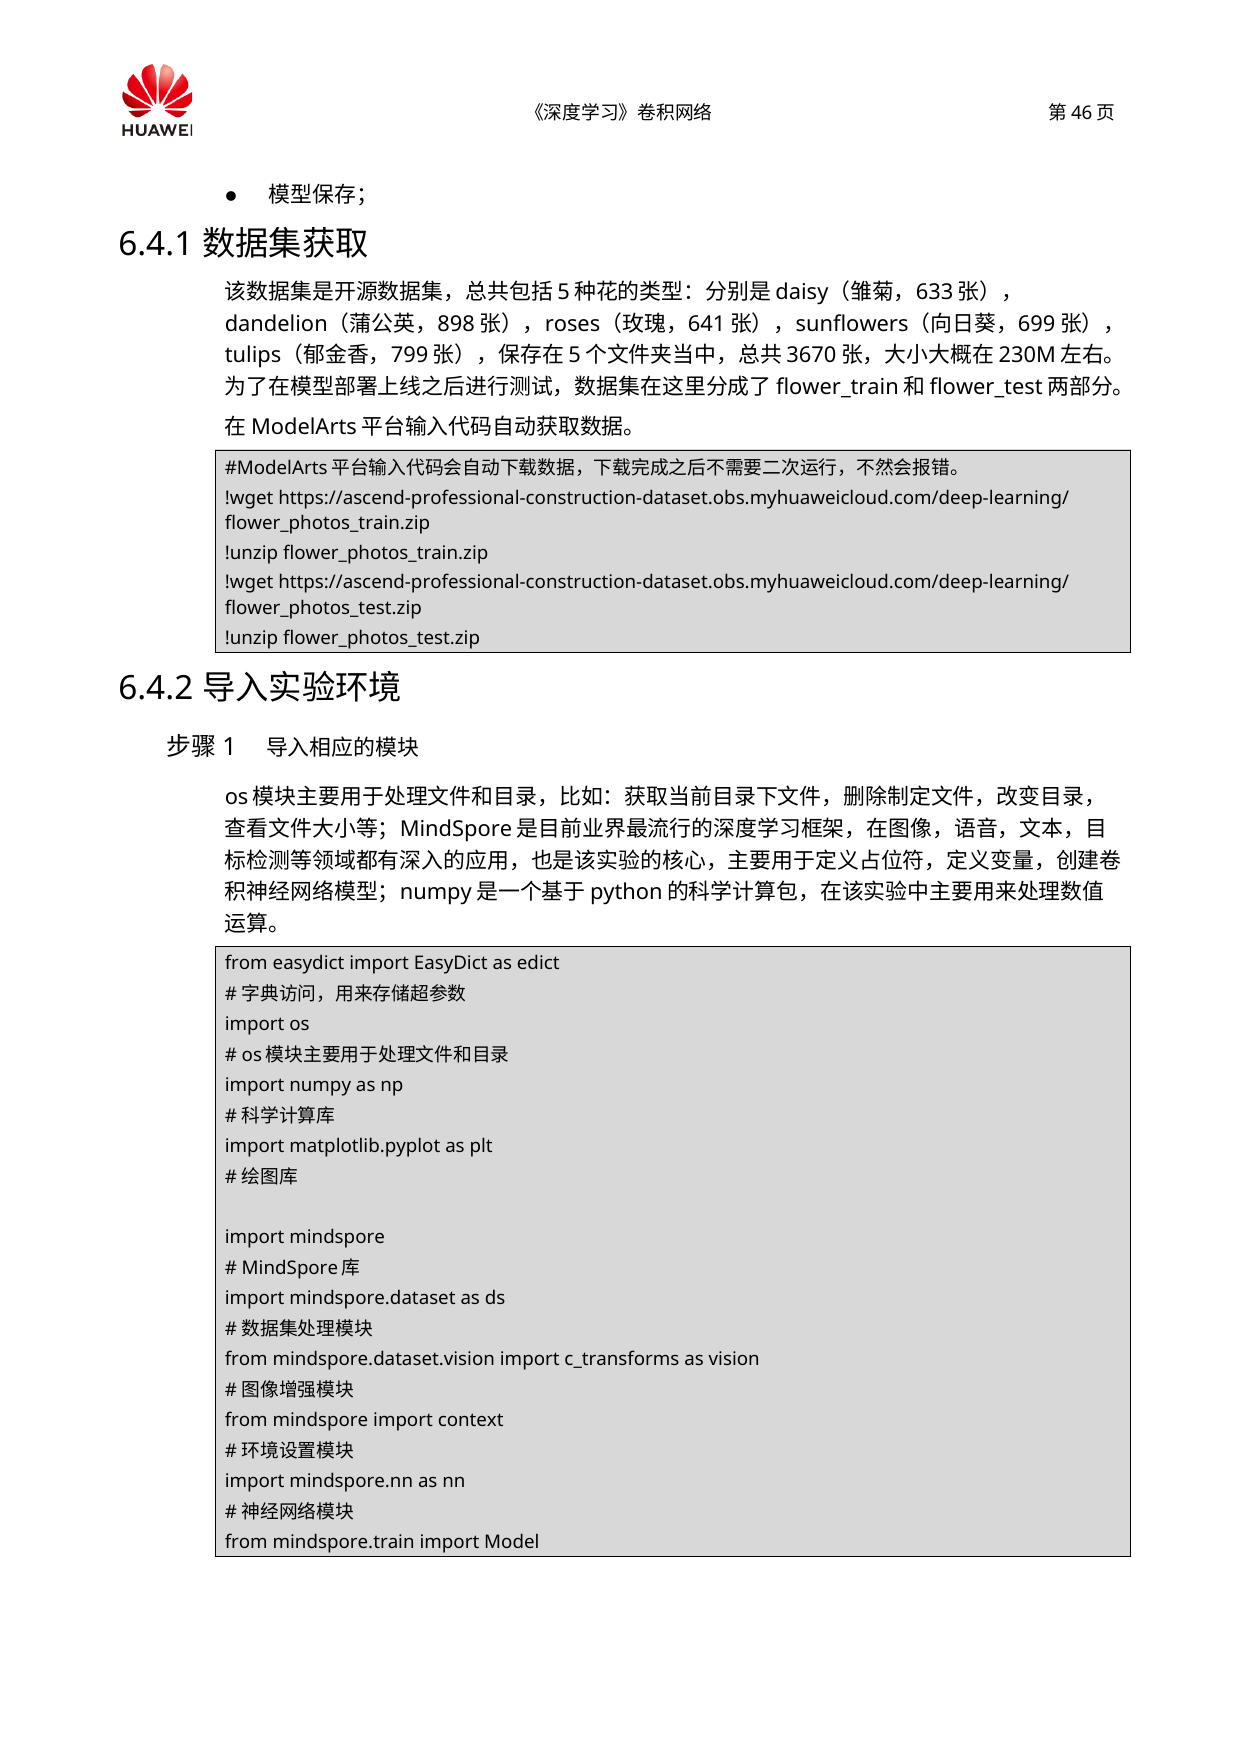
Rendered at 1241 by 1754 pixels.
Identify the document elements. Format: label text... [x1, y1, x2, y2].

text os模块主要用于处理文件和目录，比如：获取当前目录下文件，删除制定文件，改变目录，查看文件大小等；MindSpore是目前业界最流行的深度学习框架，在图像，语音，文本，目标检测等领域都有深入的应用，也是该实验的核心，主要用于定义占位符，定义变量，创建卷积神经网络模型；numpy是一个基于python的科学计算包，在该实验中主要用来处理数值运算。 [224, 779, 1122, 938]
text import os [216, 1007, 1130, 1036]
subtitle 导入实验环境 [118, 661, 1122, 709]
text import mindspore.dataset as ds [216, 1281, 1130, 1309]
text 该数据集是开源数据集，总共包括5种花的类型：分别是daisy（雏菊，633张），dandelion（蒲公英，898张），roses（玫瑰，641张），sunflowers（向日葵，699张），tulips（郁金香，799张），保存在5个文件夹当中，总共3670张，大小大概在230M左右。为了在模型部署上线之后进行测试，数据集在这里分成了flower_train和flower_test两部分。 [224, 274, 1122, 401]
text import matplotlib.pyplot as plt [216, 1129, 1130, 1158]
text from mindspore import context [216, 1403, 1130, 1432]
text import mindspore.nn as nn [216, 1464, 1130, 1493]
text import numpy as np [216, 1068, 1130, 1097]
text import mindspore [216, 1220, 1130, 1248]
picture [122, 64, 193, 136]
subtitle 数据集获取 [118, 217, 1122, 266]
text # 科学计算库 [216, 1098, 1130, 1128]
text 模型保存； [224, 177, 1122, 209]
text # 字典访问，用来存储超参数 [216, 976, 1130, 1006]
text !wget https://ascend-professional-construction-dataset.obs.myhuaweicloud.com/deep-learning/flower_photos_train.zip [216, 481, 1130, 535]
text 在ModelArts平台输入代码自动获取数据。 [224, 409, 1122, 441]
text from easydict import EasyDict as edict [216, 947, 1130, 975]
text 导入相应的模块 [236, 726, 1122, 762]
text # 数据集处理模块 [216, 1311, 1130, 1341]
text # os模块主要用于处理文件和目录 [216, 1037, 1130, 1067]
text # 神经网络模块 [216, 1494, 1130, 1524]
text # 绘图库 [216, 1159, 1130, 1189]
text from mindspore.dataset.vision import c_transforms as vision [216, 1342, 1130, 1371]
text # 图像增强模块 [216, 1372, 1130, 1402]
text !wget https://ascend-professional-construction-dataset.obs.myhuaweicloud.com/deep-learning/flower_photos_test.zip [216, 566, 1130, 620]
text !unzip flower_photos_train.zip [216, 536, 1130, 565]
text #ModelArts平台输入代码会自动下载数据，下载完成之后不需要二次运行，不然会报错。 [216, 451, 1130, 480]
text from mindspore.train import Model [216, 1525, 1130, 1556]
text # 环境设置模块 [216, 1433, 1130, 1463]
text !unzip flower_photos_test.zip [216, 621, 1130, 652]
text # MindSpore库 [216, 1249, 1130, 1280]
